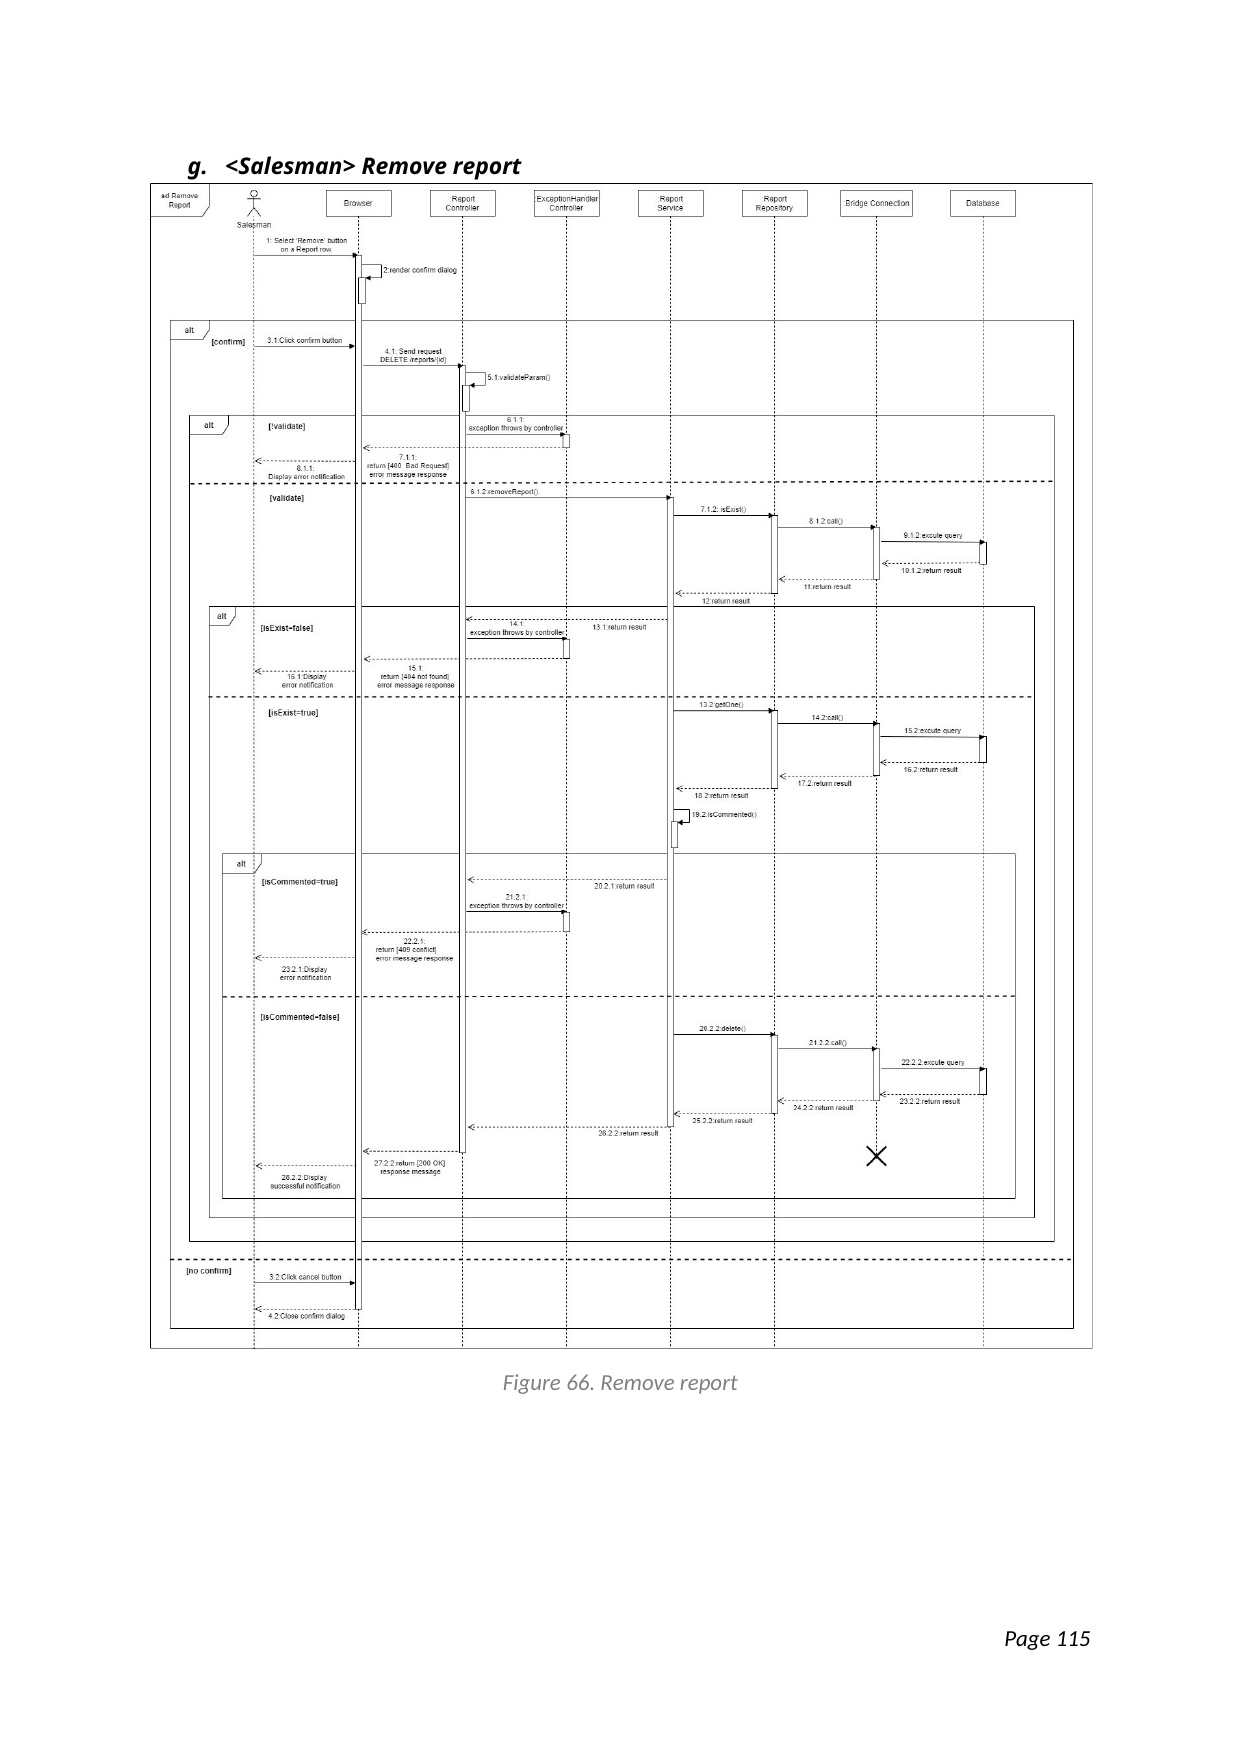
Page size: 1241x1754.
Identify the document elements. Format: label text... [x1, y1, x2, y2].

text Figure 66. Remove report [150, 1368, 1093, 1396]
picture [150, 183, 1093, 1350]
subtitle <Salesman> Remove report [187, 150, 1093, 181]
